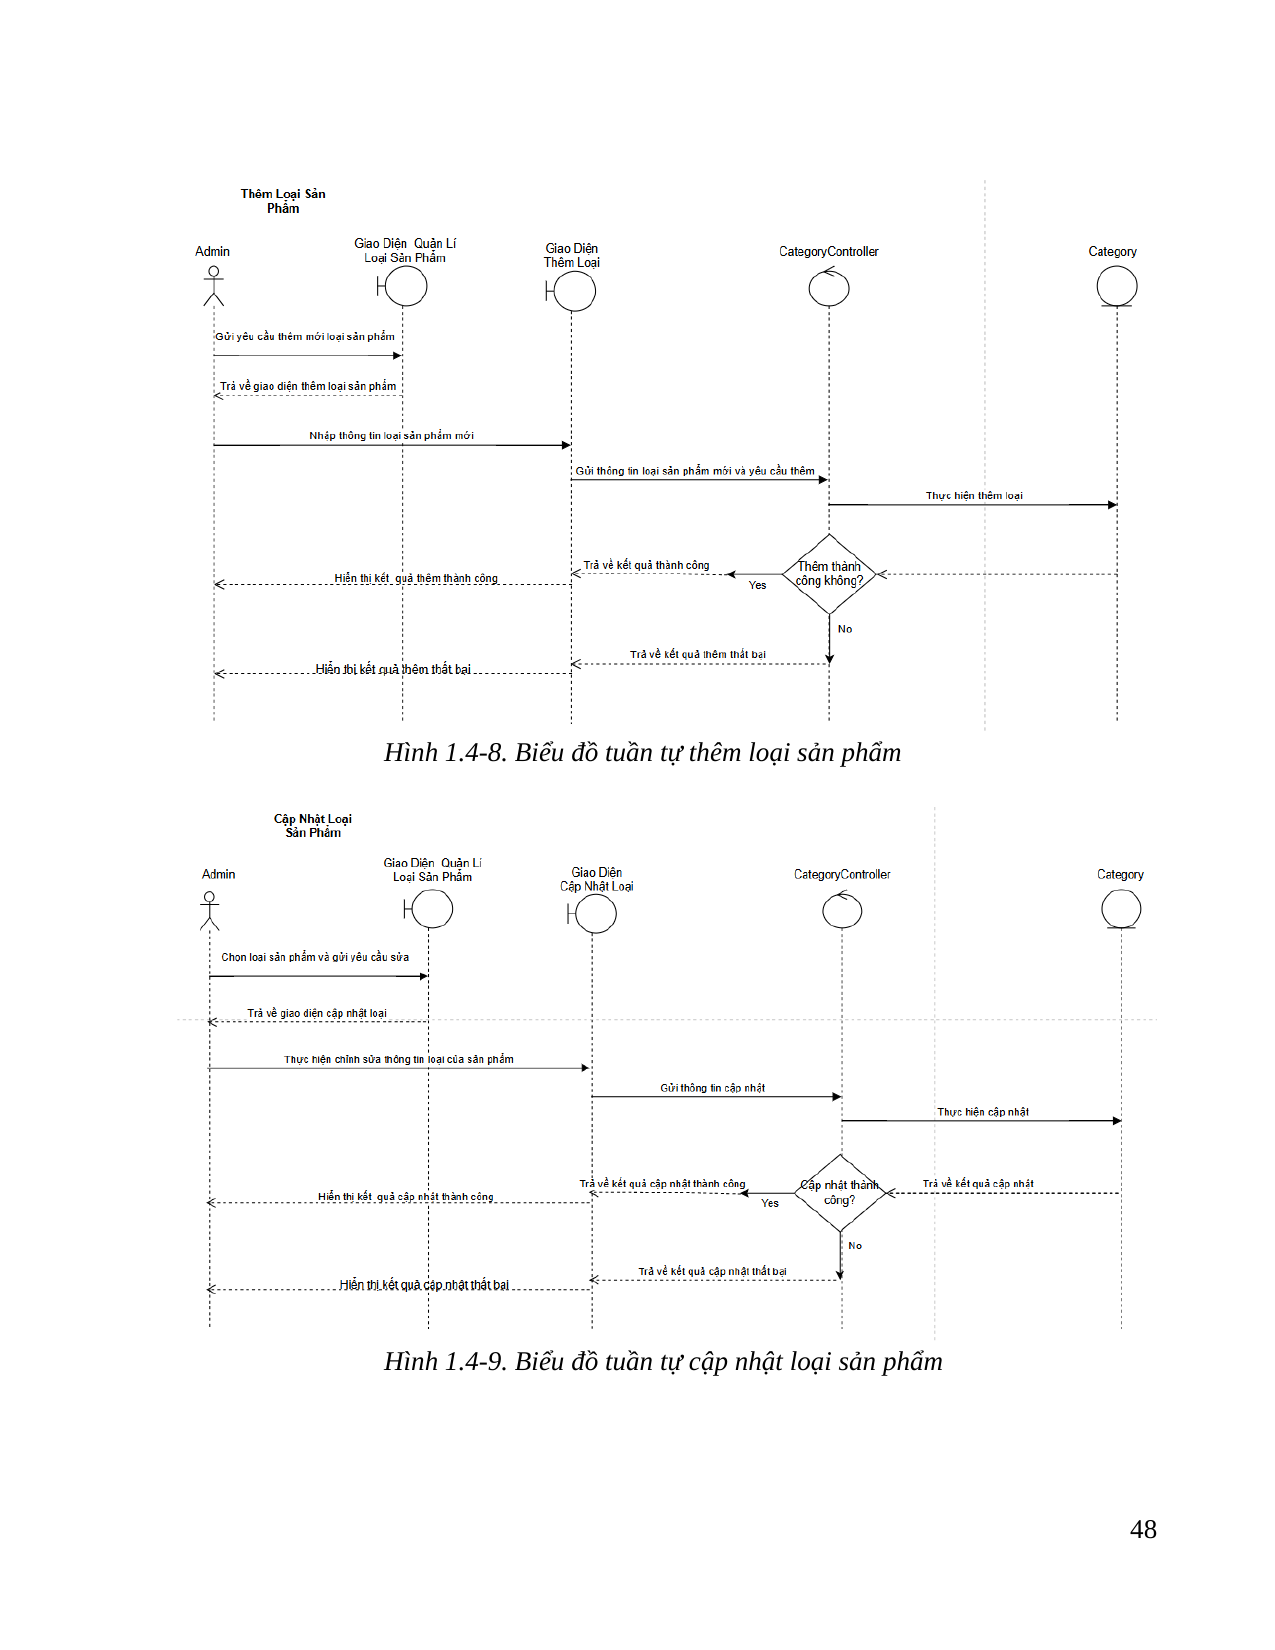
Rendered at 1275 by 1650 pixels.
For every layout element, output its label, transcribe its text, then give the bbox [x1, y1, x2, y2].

text Hình 1.4-9. Biểu đồ tuần tự cập nhật loại sản phẩm [384, 1345, 1157, 1376]
picture [177, 807, 1157, 1341]
picture [177, 177, 1157, 732]
text Hình 1.4-8. Biểu đồ tuần tự thêm loại sản phẩm [384, 736, 1157, 767]
